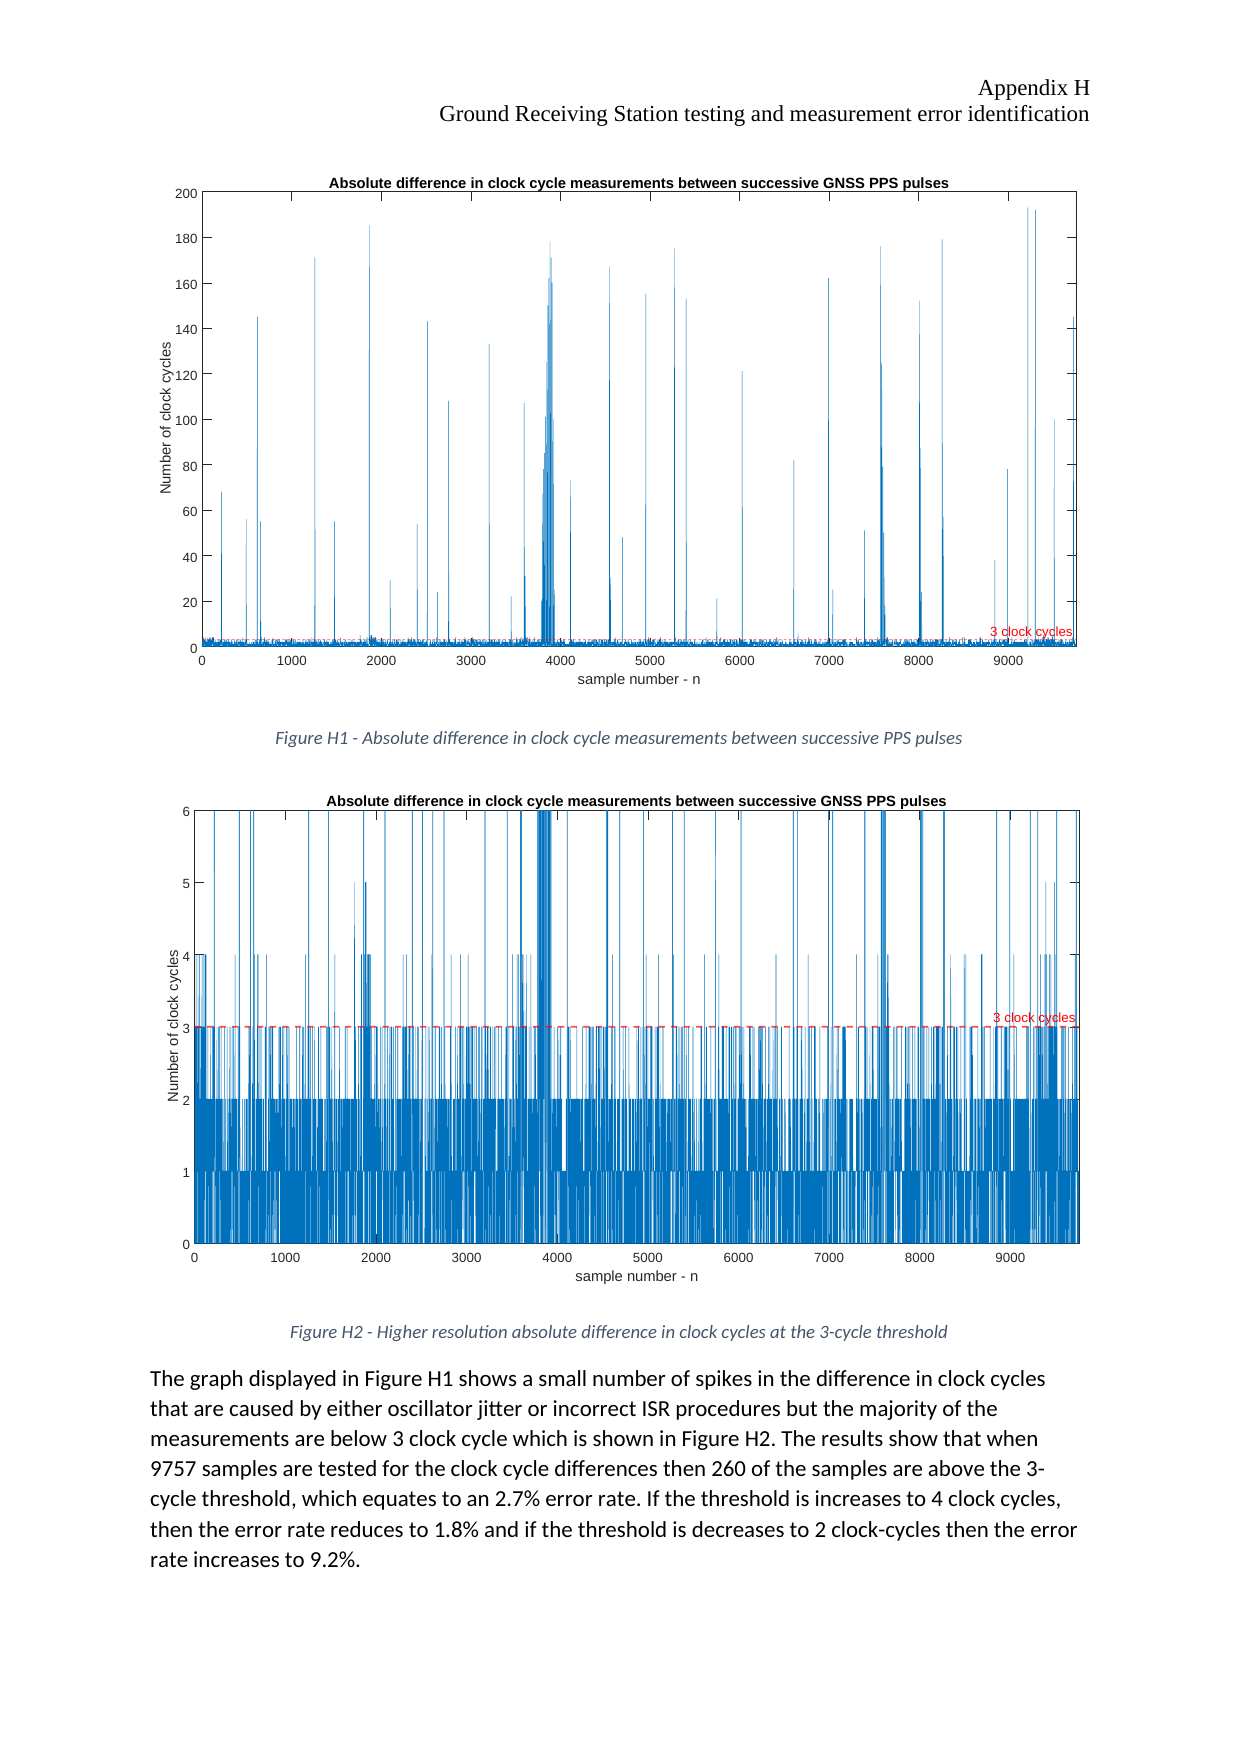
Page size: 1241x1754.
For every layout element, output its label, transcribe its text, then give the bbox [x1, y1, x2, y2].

text Figure H2 - Higher resolution absolute difference in clock cycles at the 3-cycle threshold [150, 1320, 1090, 1343]
text The graph displayed in Figure H1 shows a small number of spikes in the difference in clock cycles that are caused by either oscillator jitter or incorrect ISR procedures but the majority of the measurements are below 3 clock cycle which is shown in Figure H2. The results show that when 9757 samples are tested for the clock cycle differences then 260 of the samples are above the 3-cycle threshold, which equates to an 2.7% error rate. If the threshold is increases to 4 clock cycles, then the error rate reduces to 1.8% and if the threshold is decreases to 2 clock-cycles then the error rate increases to 9.2%. [150, 1364, 1090, 1573]
text Figure H1 - Absolute difference in clock cycle measurements between successive PPS pulses [150, 727, 1090, 749]
